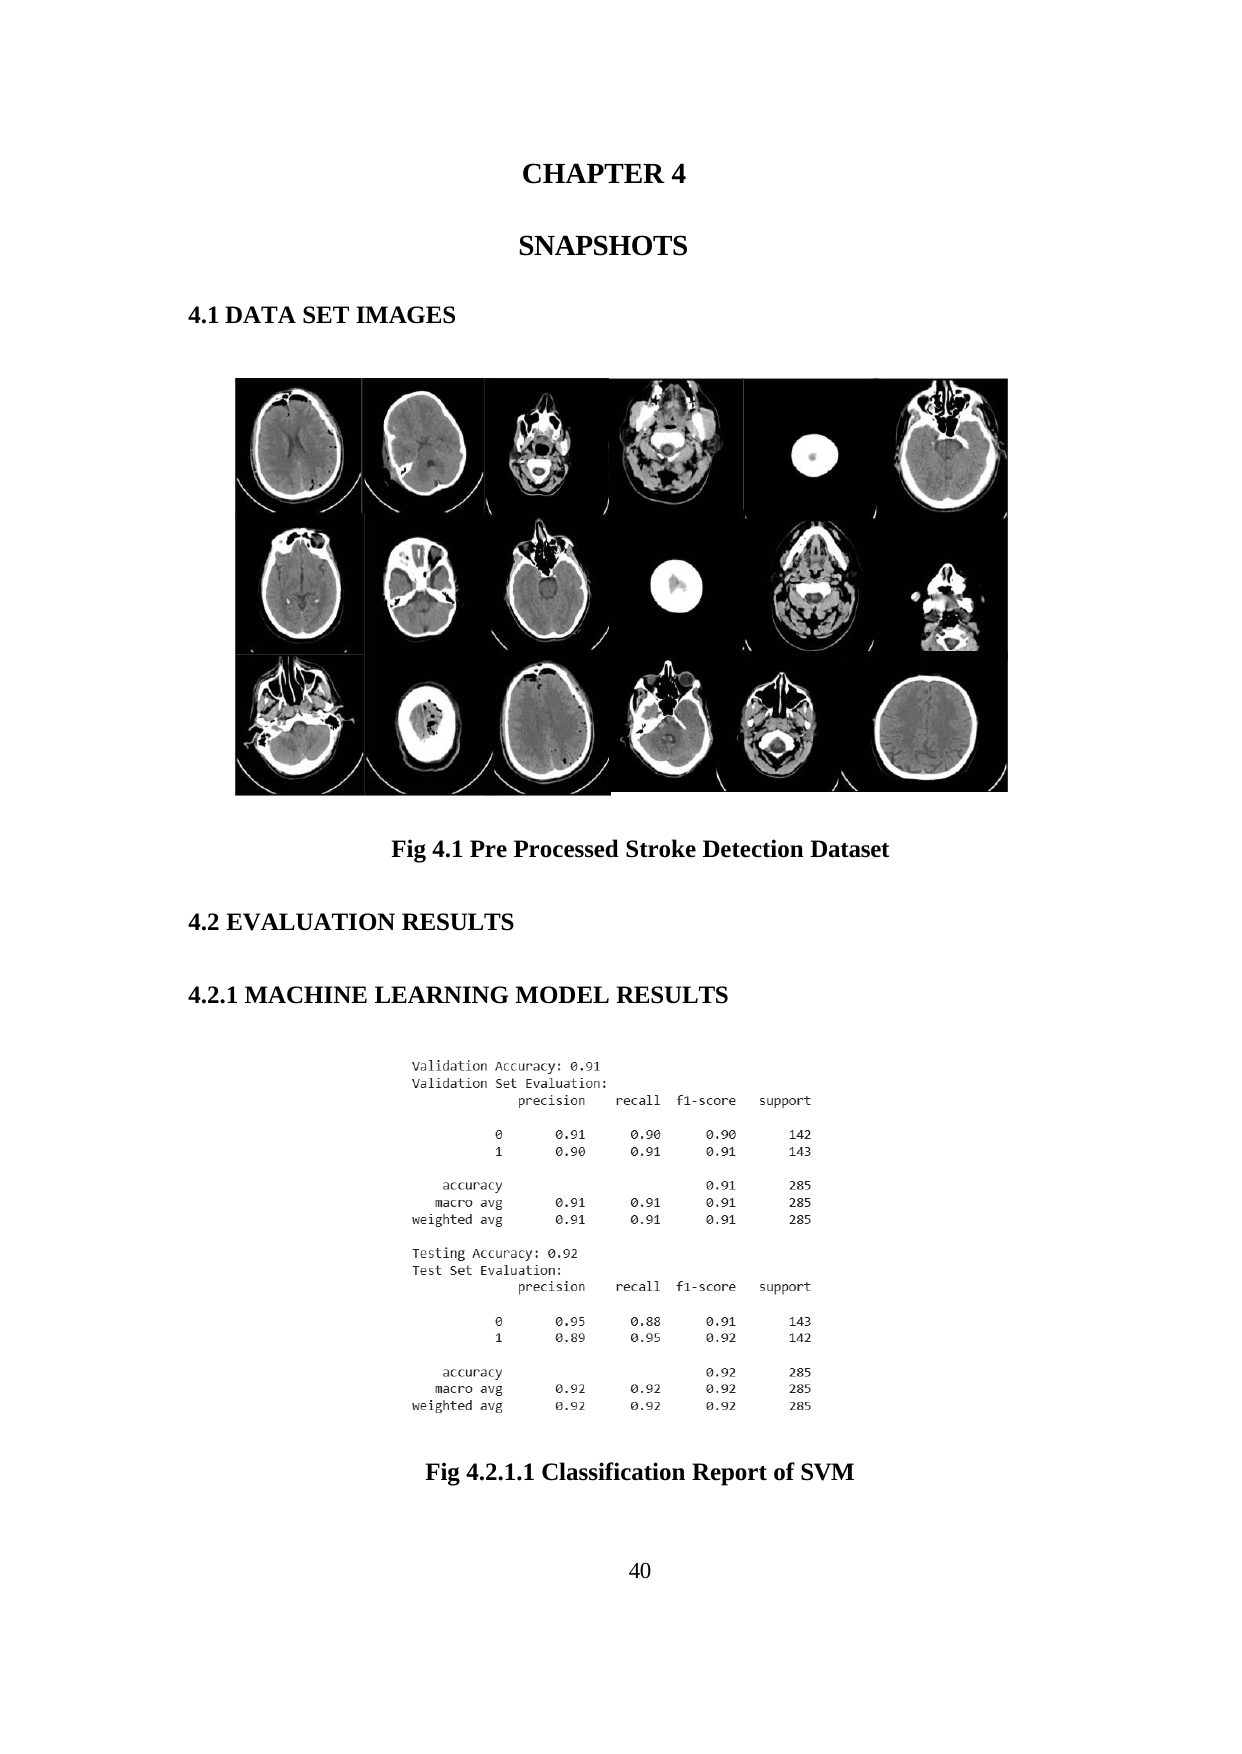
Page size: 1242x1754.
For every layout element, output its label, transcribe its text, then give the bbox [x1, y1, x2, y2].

list DATA SET IMAGES [188, 301, 1242, 329]
picture [232, 377, 1008, 796]
list MACHINE LEARNING MODEL RESULTS [188, 981, 1242, 1009]
text Fig 4.2.1.1 Classification Report of SVM [385, 1457, 895, 1486]
subtitle CHAPTER 4 SNAPSHOTS [518, 156, 853, 262]
list EVALUATION RESULTS [188, 907, 1242, 936]
picture [411, 1060, 811, 1413]
text Fig 4.1 Pre Processed Stroke Detection Dataset [385, 834, 896, 863]
